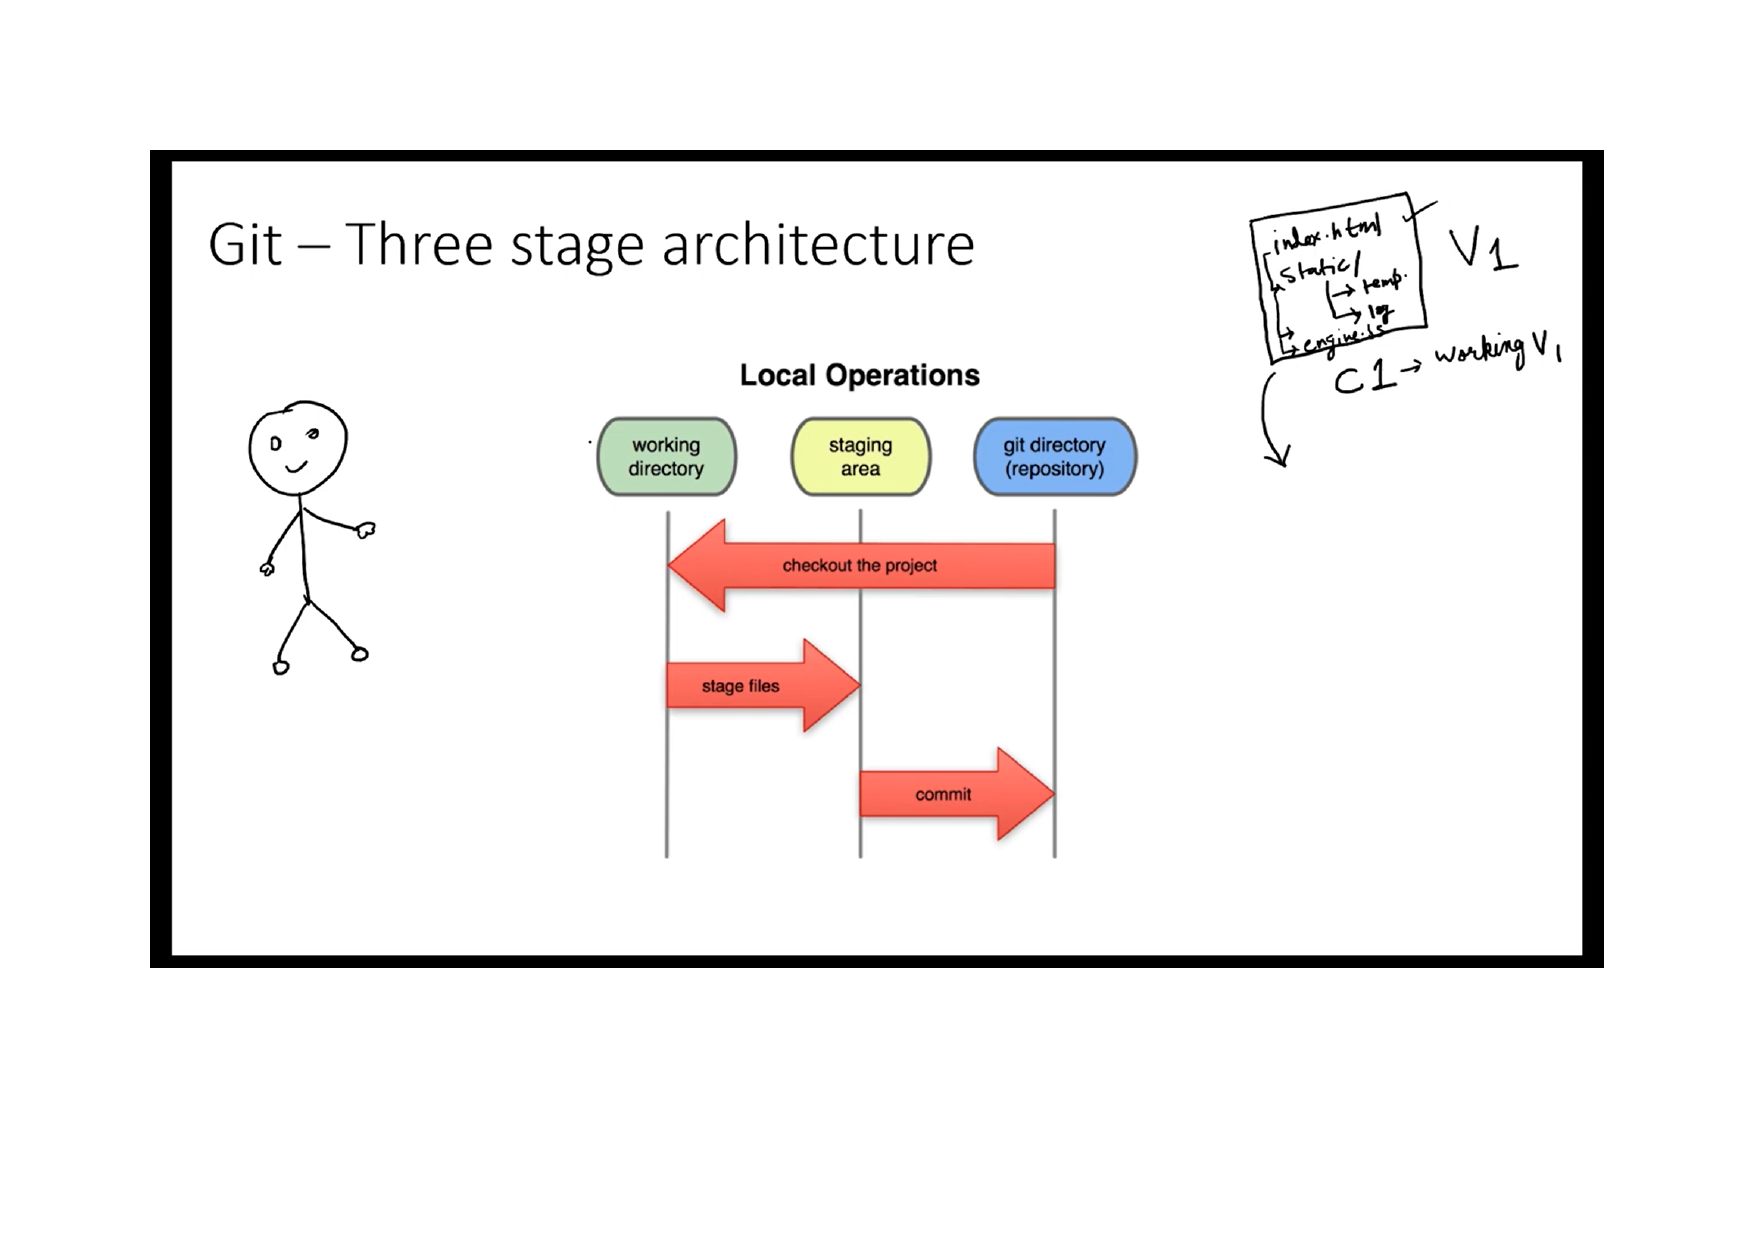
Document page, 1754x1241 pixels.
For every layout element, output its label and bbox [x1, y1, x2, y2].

picture [150, 150, 1604, 968]
